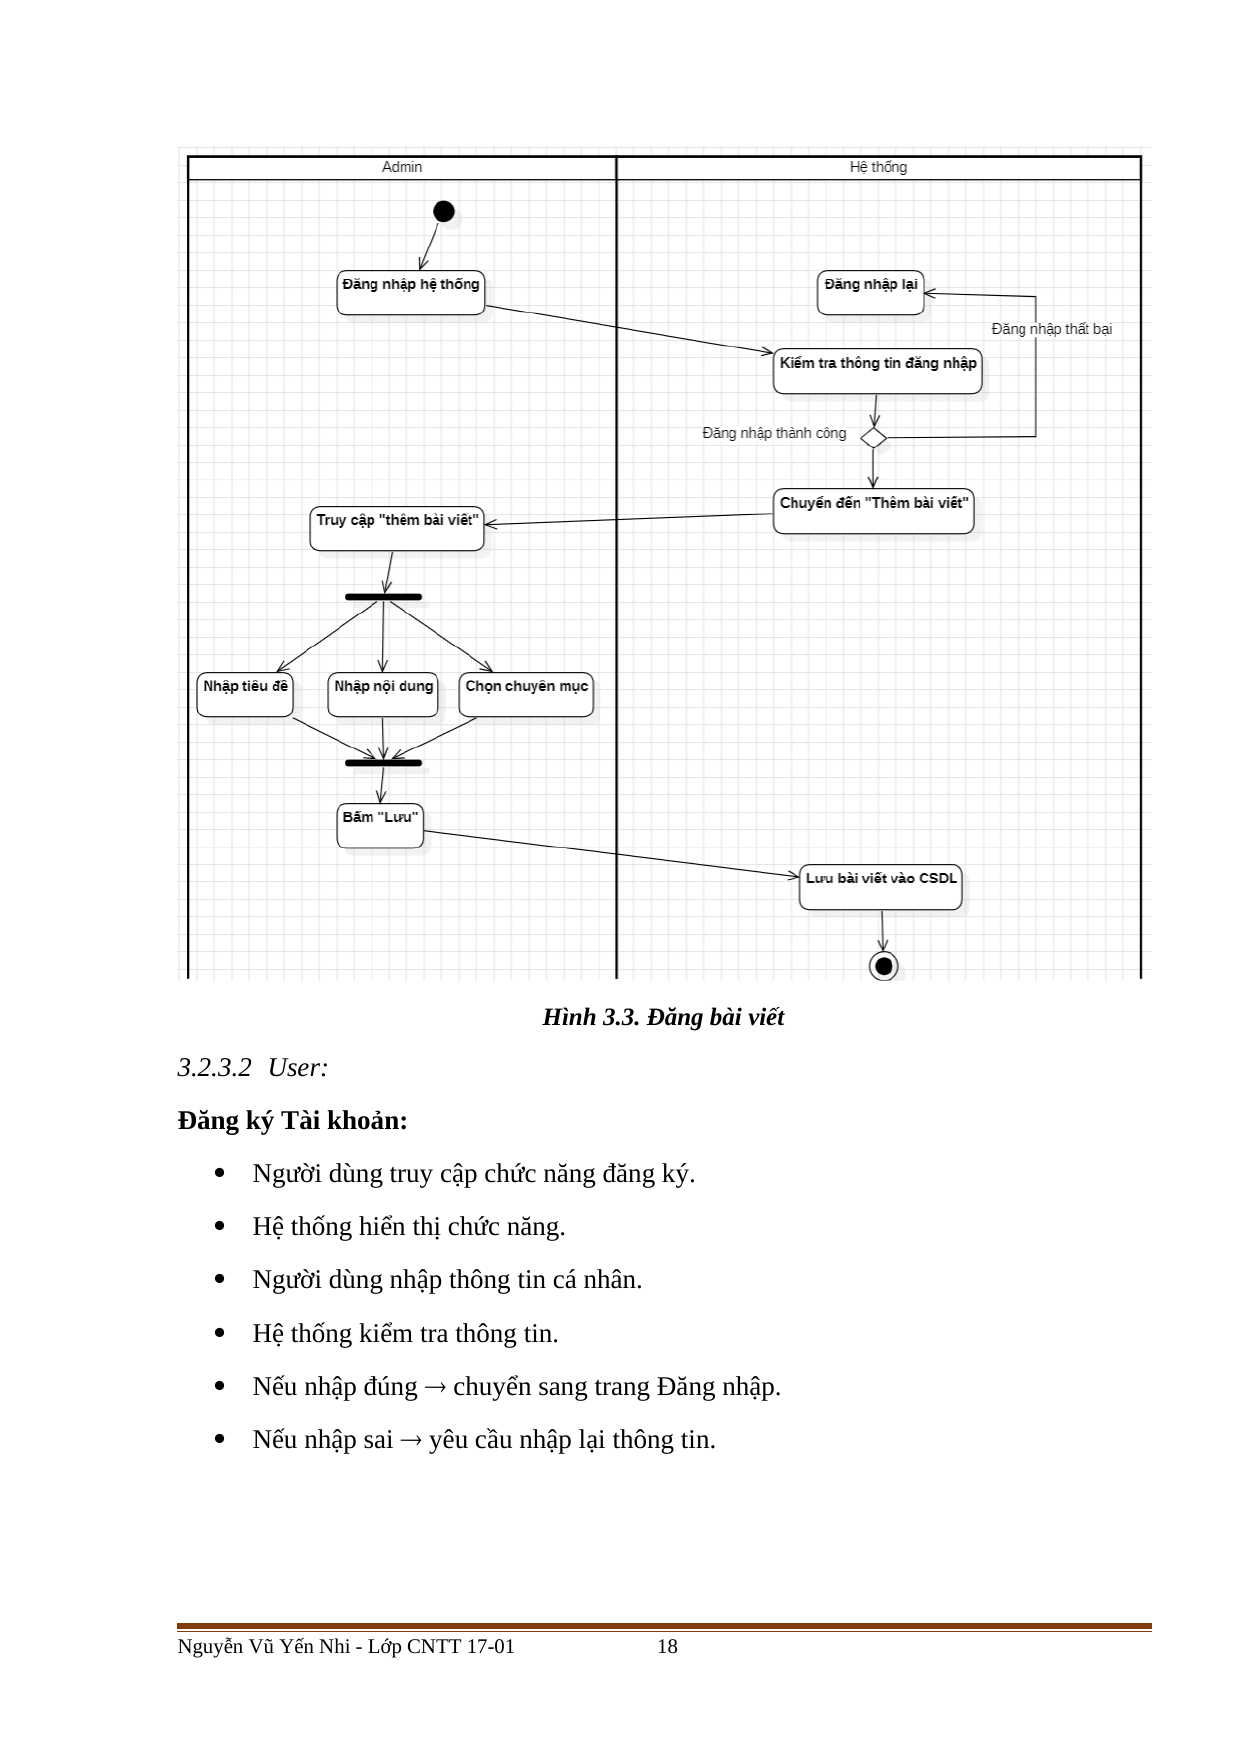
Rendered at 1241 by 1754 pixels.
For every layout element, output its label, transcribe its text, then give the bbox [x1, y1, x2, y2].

subtitle User: [177, 1051, 1152, 1083]
list Hệ thống kiểm tra thông tin. [215, 1317, 1152, 1348]
text Đăng ký Tài khoản: [177, 1104, 1152, 1136]
list Người dùng nhập thông tin cá nhân. [215, 1263, 1152, 1295]
list Người dùng truy cập chức năng đăng ký. [215, 1157, 1152, 1188]
list Nếu nhập đúng chuyển sang trang Đăng nhập. [215, 1370, 1152, 1401]
list Nếu nhập sai yêu cầu nhập lại thông tin. [215, 1423, 1152, 1454]
picture [177, 146, 1152, 981]
list Hệ thống hiển thị chức năng. [215, 1210, 1152, 1242]
text Hình .. Đăng bài viết [177, 1002, 1152, 1031]
